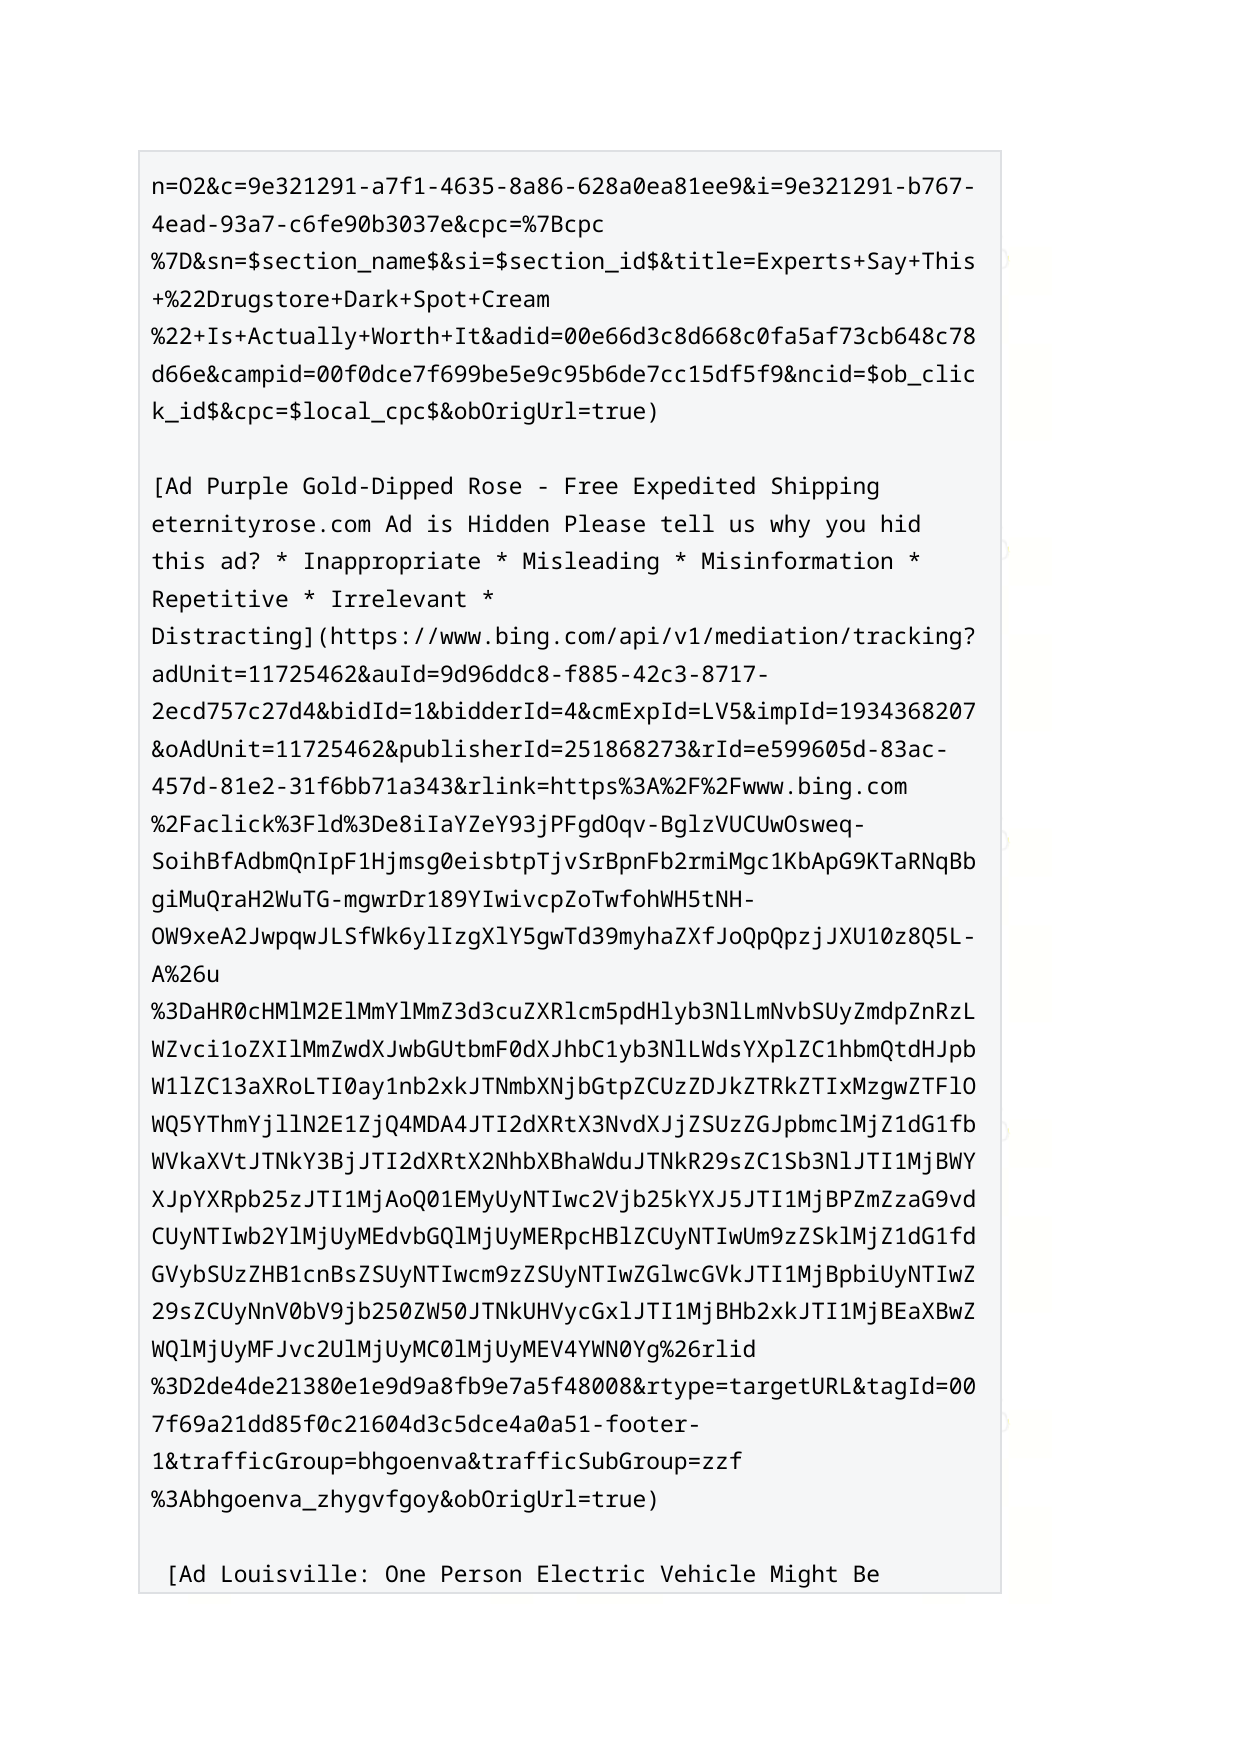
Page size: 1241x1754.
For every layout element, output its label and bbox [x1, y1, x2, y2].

table_header [140, 152, 1000, 1592]
picture [188, 150, 1052, 1604]
